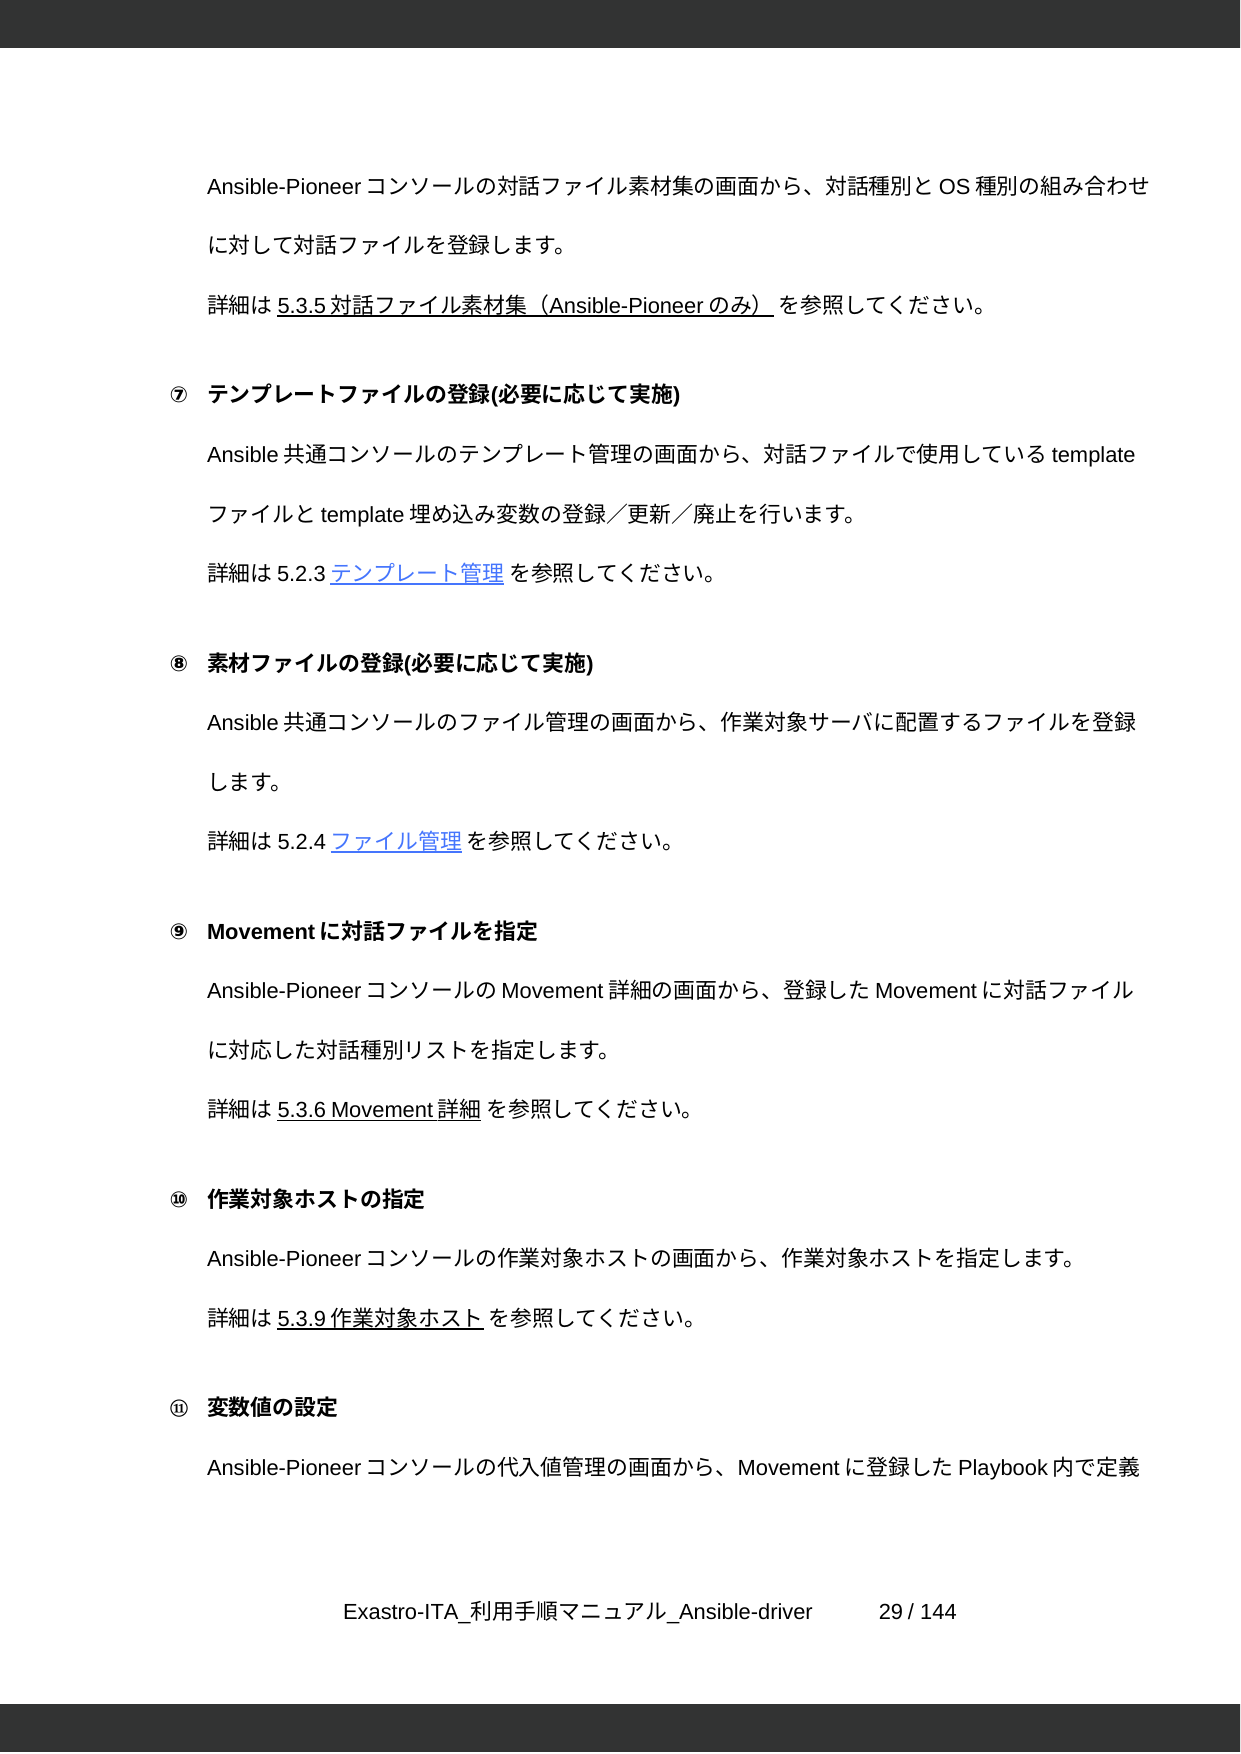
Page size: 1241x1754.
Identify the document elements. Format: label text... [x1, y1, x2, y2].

list テンプレートファイルの登録(必要に応じて実施) [169, 363, 1152, 423]
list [169, 1376, 1152, 1496]
list Ansible-Pioneerコンソールの対話ファイル素材集の画面から、対話種別とOS種別の組み合わせに対して対話ファイルを登録します。 [207, 155, 1152, 274]
picture [0, 1704, 1241, 1752]
list Ansible共通コンソールのファイル管理の画面から、作業対象サーバに配置するファイルを登録します。 [207, 691, 1152, 810]
list 詳細は5.2.3テンプレート管理 を参照してください。 [207, 542, 1152, 602]
list 詳細は 5.2.4ファイル管理 を参照してください。 [207, 810, 1152, 870]
list 詳細は 5.3.5対話ファイル素材集（Ansible-Pioneerのみ） を参照してください。 [207, 274, 1152, 334]
picture [0, 0, 1241, 48]
list 詳細は 5.3.6 Movement詳細 を参照してください。 [207, 1078, 1152, 1138]
list 作業対象ホストの指定 Ansible-Pioneerコンソールの作業対象ホストの画面から、作業対象ホストを指定します。 詳細は 5.3.9作業対象ホスト を参照してください。 [169, 1168, 1152, 1347]
list Ansible共通コンソールのテンプレート管理の画面から、対話ファイルで使用しているtemplateファイルとtemplate埋め込み変数の登録／更新／廃止を行います。 [207, 423, 1152, 542]
list 素材ファイルの登録(必要に応じて実施) [169, 632, 1152, 691]
list Movementに対話ファイルを指定 Ansible-PioneerコンソールのMovement詳細の画面から、登録したMovementに対話ファイルに対応した対話種別リストを指定します。 [169, 900, 1152, 1078]
